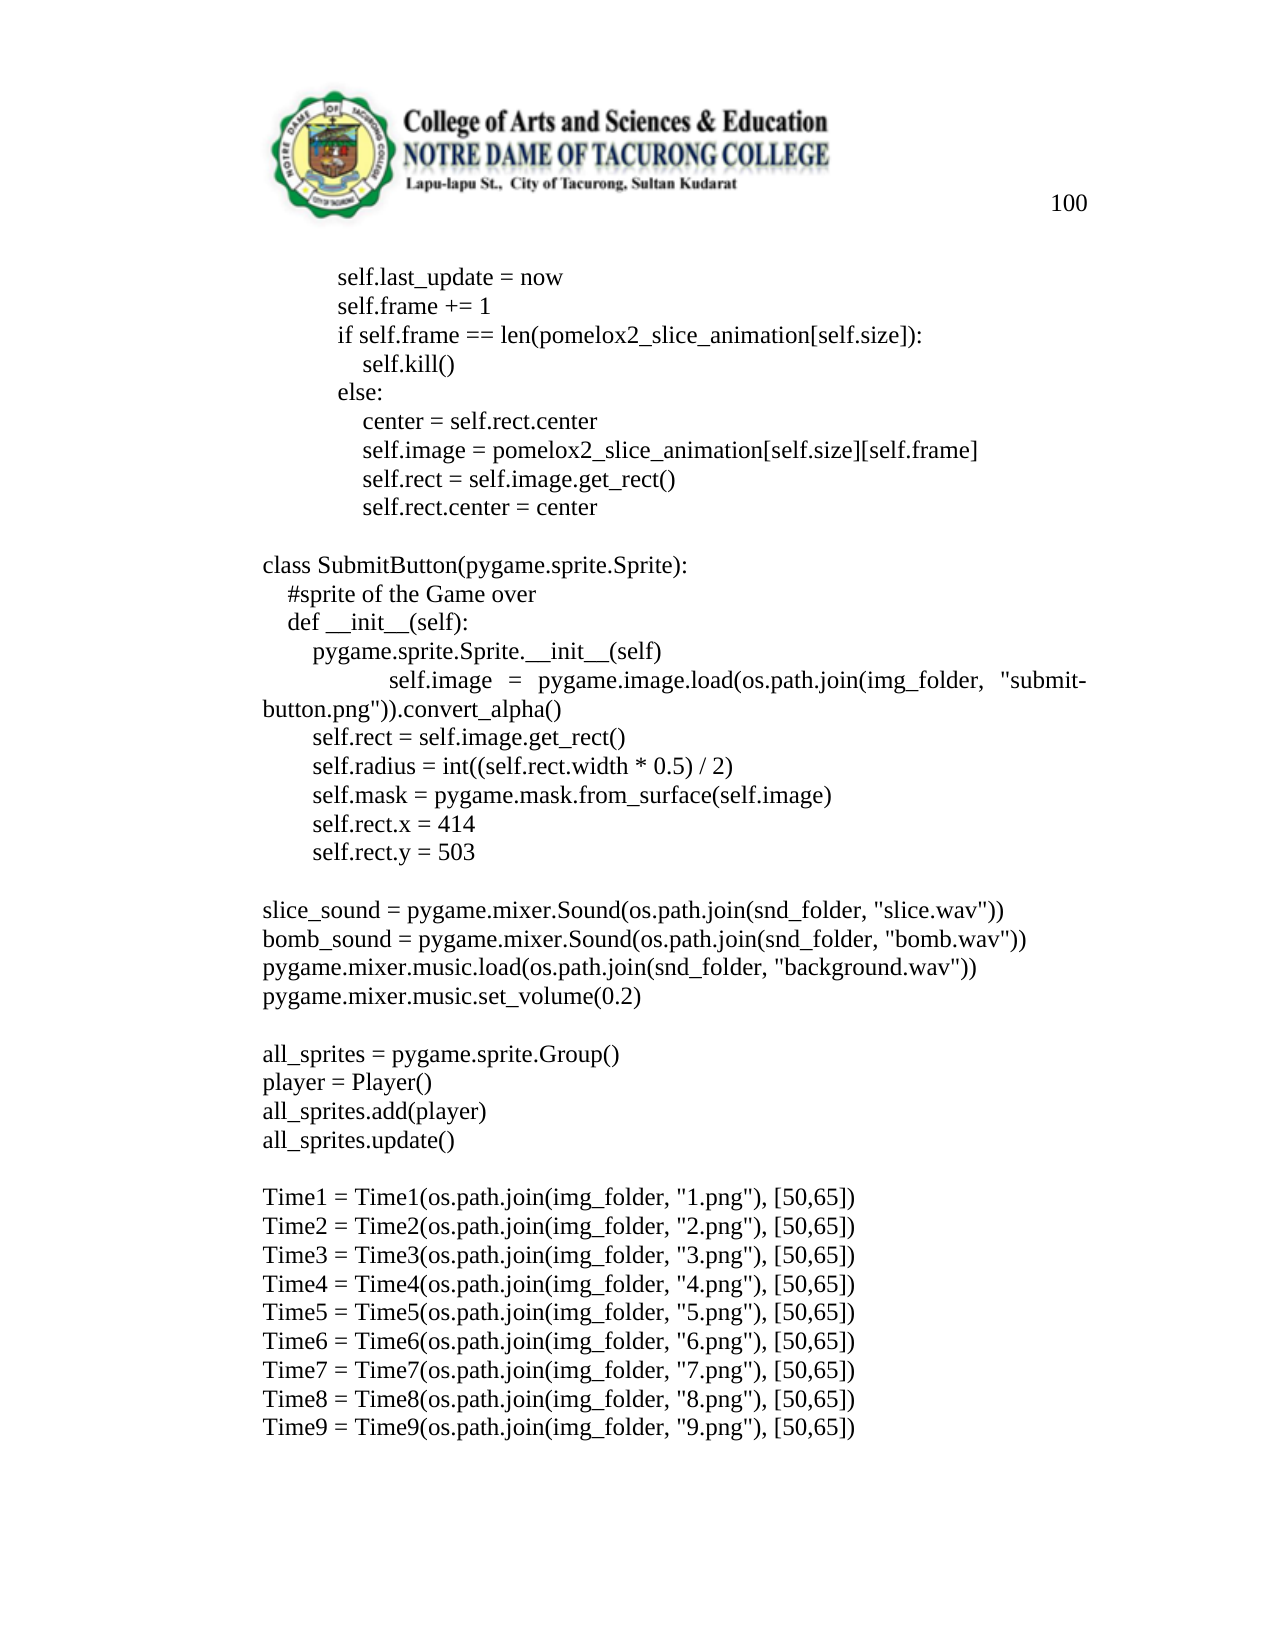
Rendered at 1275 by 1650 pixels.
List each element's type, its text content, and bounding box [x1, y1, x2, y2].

text self.rect.center = center [262, 492, 1087, 521]
text self.image = pygame.image.load(os.path.join(img_folder, "submit-button.png")).convert_alpha() [262, 665, 1087, 722]
text all_sprites.update() [262, 1125, 1087, 1154]
text else: [262, 377, 1087, 406]
text self.rect = self.image.get_rect() [262, 722, 1087, 751]
text Time2 = Time2(os.path.join(img_folder, "2.png"), [50,65]) [262, 1211, 1087, 1240]
text Time7 = Time7(os.path.join(img_folder, "7.png"), [50,65]) [262, 1355, 1087, 1384]
text self.radius = int((self.rect.width * 0.5) / 2) [262, 751, 1087, 780]
text self.kill() [262, 349, 1087, 377]
text pygame.sprite.Sprite.__init__(self) [262, 636, 1087, 665]
text Time1 = Time1(os.path.join(img_folder, "1.png"), [50,65]) [262, 1182, 1087, 1211]
text all_sprites.add(player) [262, 1096, 1087, 1125]
text all_sprites = pygame.sprite.Group() [262, 1039, 1087, 1067]
text class SubmitButton(pygame.sprite.Sprite): [262, 550, 1087, 579]
text Time4 = Time4(os.path.join(img_folder, "4.png"), [50,65]) [262, 1269, 1087, 1297]
text Time8 = Time8(os.path.join(img_folder, "8.png"), [50,65]) [262, 1384, 1087, 1412]
text self.image = pomelox2_slice_animation[self.size][self.frame] [262, 435, 1087, 464]
text self.rect.x = 414 [262, 809, 1087, 837]
text Time6 = Time6(os.path.join(img_folder, "6.png"), [50,65]) [262, 1326, 1087, 1355]
text Time5 = Time5(os.path.join(img_folder, "5.png"), [50,65]) [262, 1297, 1087, 1326]
text Time3 = Time3(os.path.join(img_folder, "3.png"), [50,65]) [262, 1240, 1087, 1269]
text self.frame += 1 [262, 291, 1087, 320]
text center = self.rect.center [262, 406, 1087, 435]
text player = Player() [262, 1067, 1087, 1096]
picture [252, 80, 885, 235]
text pygame.mixer.music.load(os.path.join(snd_folder, "background.wav")) [262, 952, 1087, 981]
text self.rect.y = 503 [262, 837, 1087, 866]
text if self.frame == len(pomelox2_slice_animation[self.size]): [262, 320, 1087, 349]
text pygame.mixer.music.set_volume(0.2) [262, 981, 1087, 1010]
text bomb_sound = pygame.mixer.Sound(os.path.join(snd_folder, "bomb.wav")) [262, 924, 1087, 952]
text self.last_update = now [262, 262, 1087, 291]
text self.mask = pygame.mask.from_surface(self.image) [262, 780, 1087, 809]
text #sprite of the Game over [262, 579, 1087, 607]
text slice_sound = pygame.mixer.Sound(os.path.join(snd_folder, "slice.wav")) [262, 895, 1087, 924]
text Time9 = Time9(os.path.join(img_folder, "9.png"), [50,65]) [262, 1412, 1087, 1441]
text self.rect = self.image.get_rect() [262, 464, 1087, 492]
text def __init__(self): [262, 607, 1087, 636]
